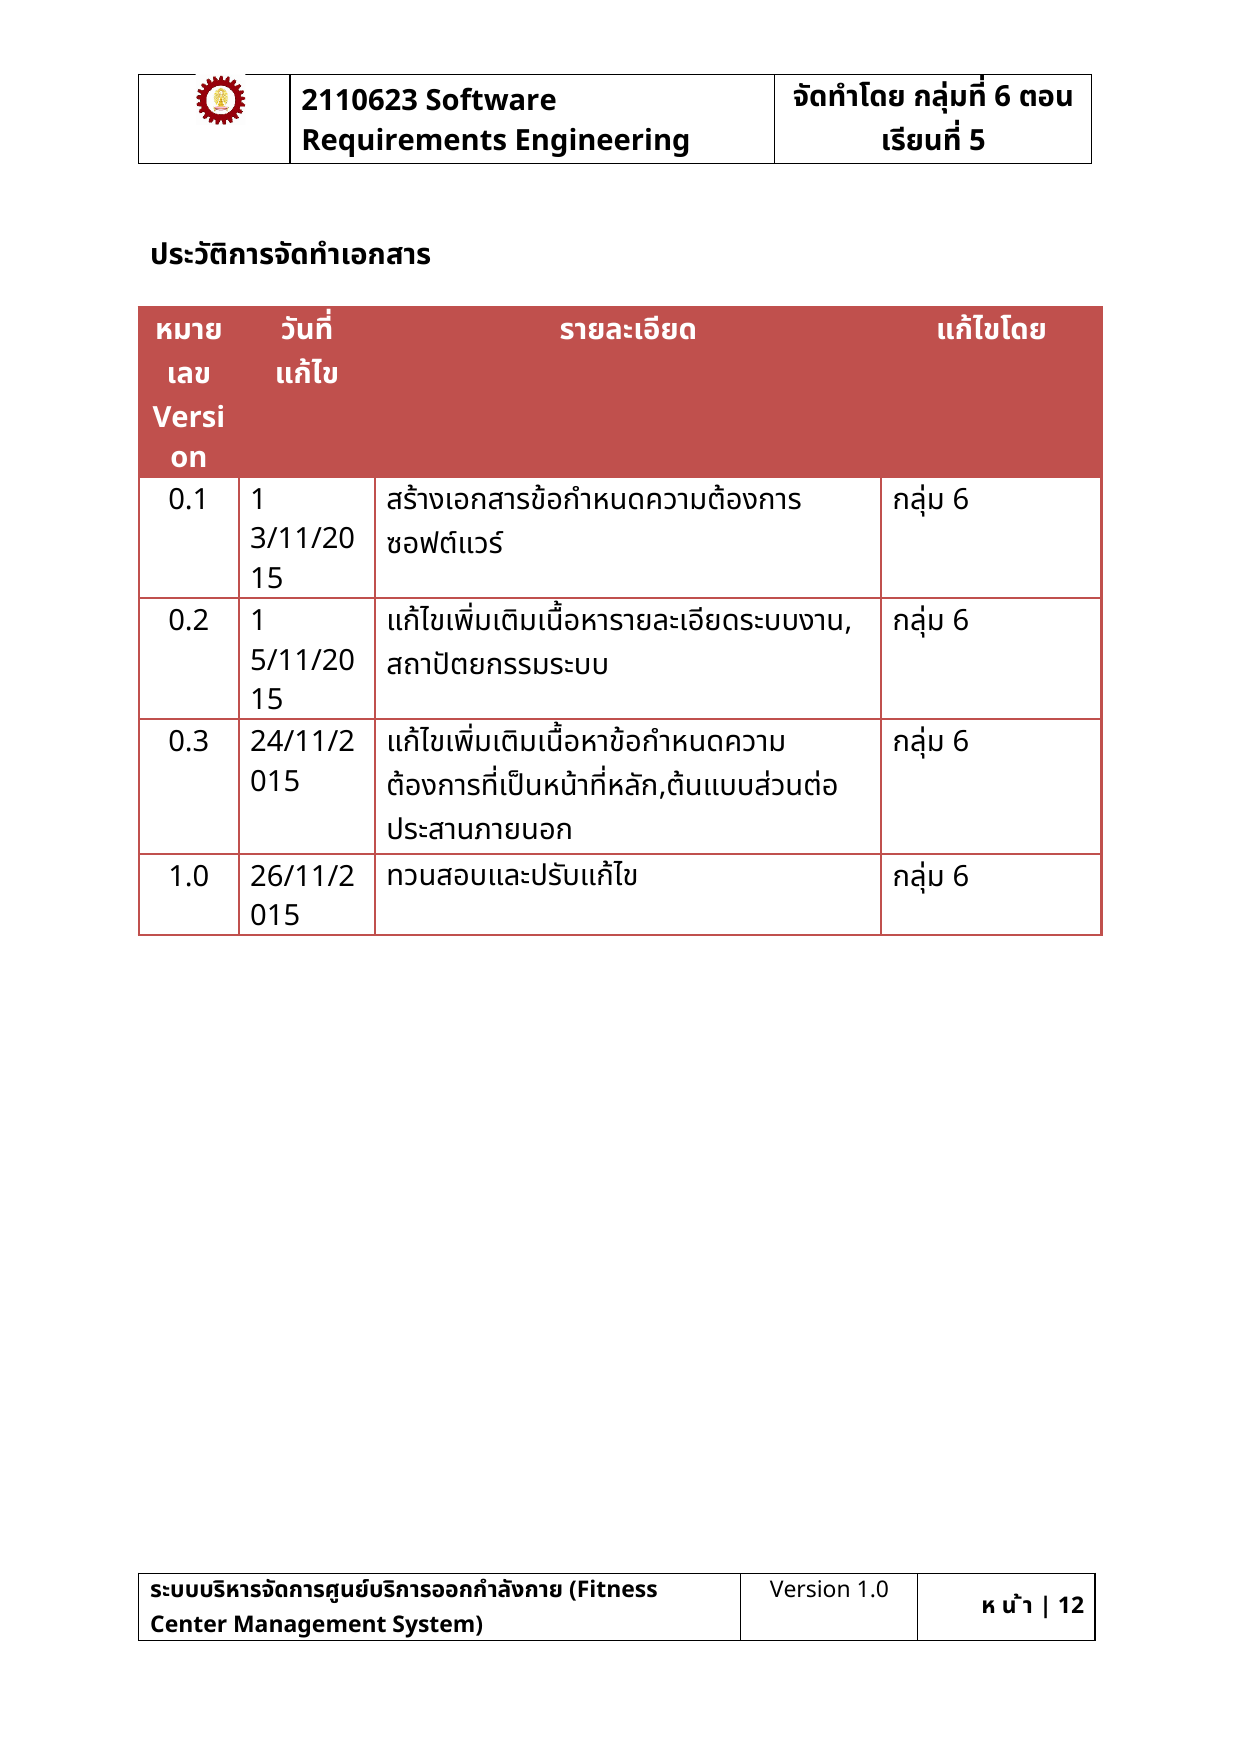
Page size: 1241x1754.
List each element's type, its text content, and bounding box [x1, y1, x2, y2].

table_cell 15/11/2015 [240, 599, 374, 718]
table_cell 0.3 [140, 720, 238, 853]
subtitle ประวัติการจัดทำเอกสาร [150, 233, 1090, 277]
picture [195, 74, 246, 125]
table_cell สร้างเอกสารข้อกำหนดความต้องการซอฟต์แวร์ [376, 478, 880, 597]
table_cell กลุ่ม 6 [882, 599, 1100, 718]
table_cell กลุ่ม 6 [882, 478, 1100, 597]
table_cell 24/11/2015 [240, 720, 374, 853]
table_cell 13/11/2015 [240, 478, 374, 597]
table_cell แก้ไขเพิ่มเติมเนื้อหารายละเอียดระบบงาน, สถาปัตยกรรมระบบ [376, 599, 880, 718]
table_cell ทวนสอบและปรับแก้ไข [376, 855, 880, 934]
table_cell 1.0 [140, 855, 238, 934]
table_header วันที่แก้ไข [240, 309, 374, 476]
table_header รายละเอียด [376, 309, 880, 476]
table_cell 0.1 [140, 478, 238, 597]
table_cell 0.2 [140, 599, 238, 718]
table_cell แก้ไขเพิ่มเติมเนื้อหาข้อกำหนดความต้องการที่เป็นหน้าที่หลัก,ต้นแบบส่วนต่อประสานภายนอก [376, 720, 880, 853]
table_cell กลุ่ม 6 [882, 855, 1100, 934]
table_cell 26/11/2015 [240, 855, 374, 934]
table_cell กลุ่ม 6 [882, 720, 1100, 853]
table_header แก้ไขโดย [882, 309, 1100, 476]
table_header หมายเลข Version [140, 309, 238, 476]
